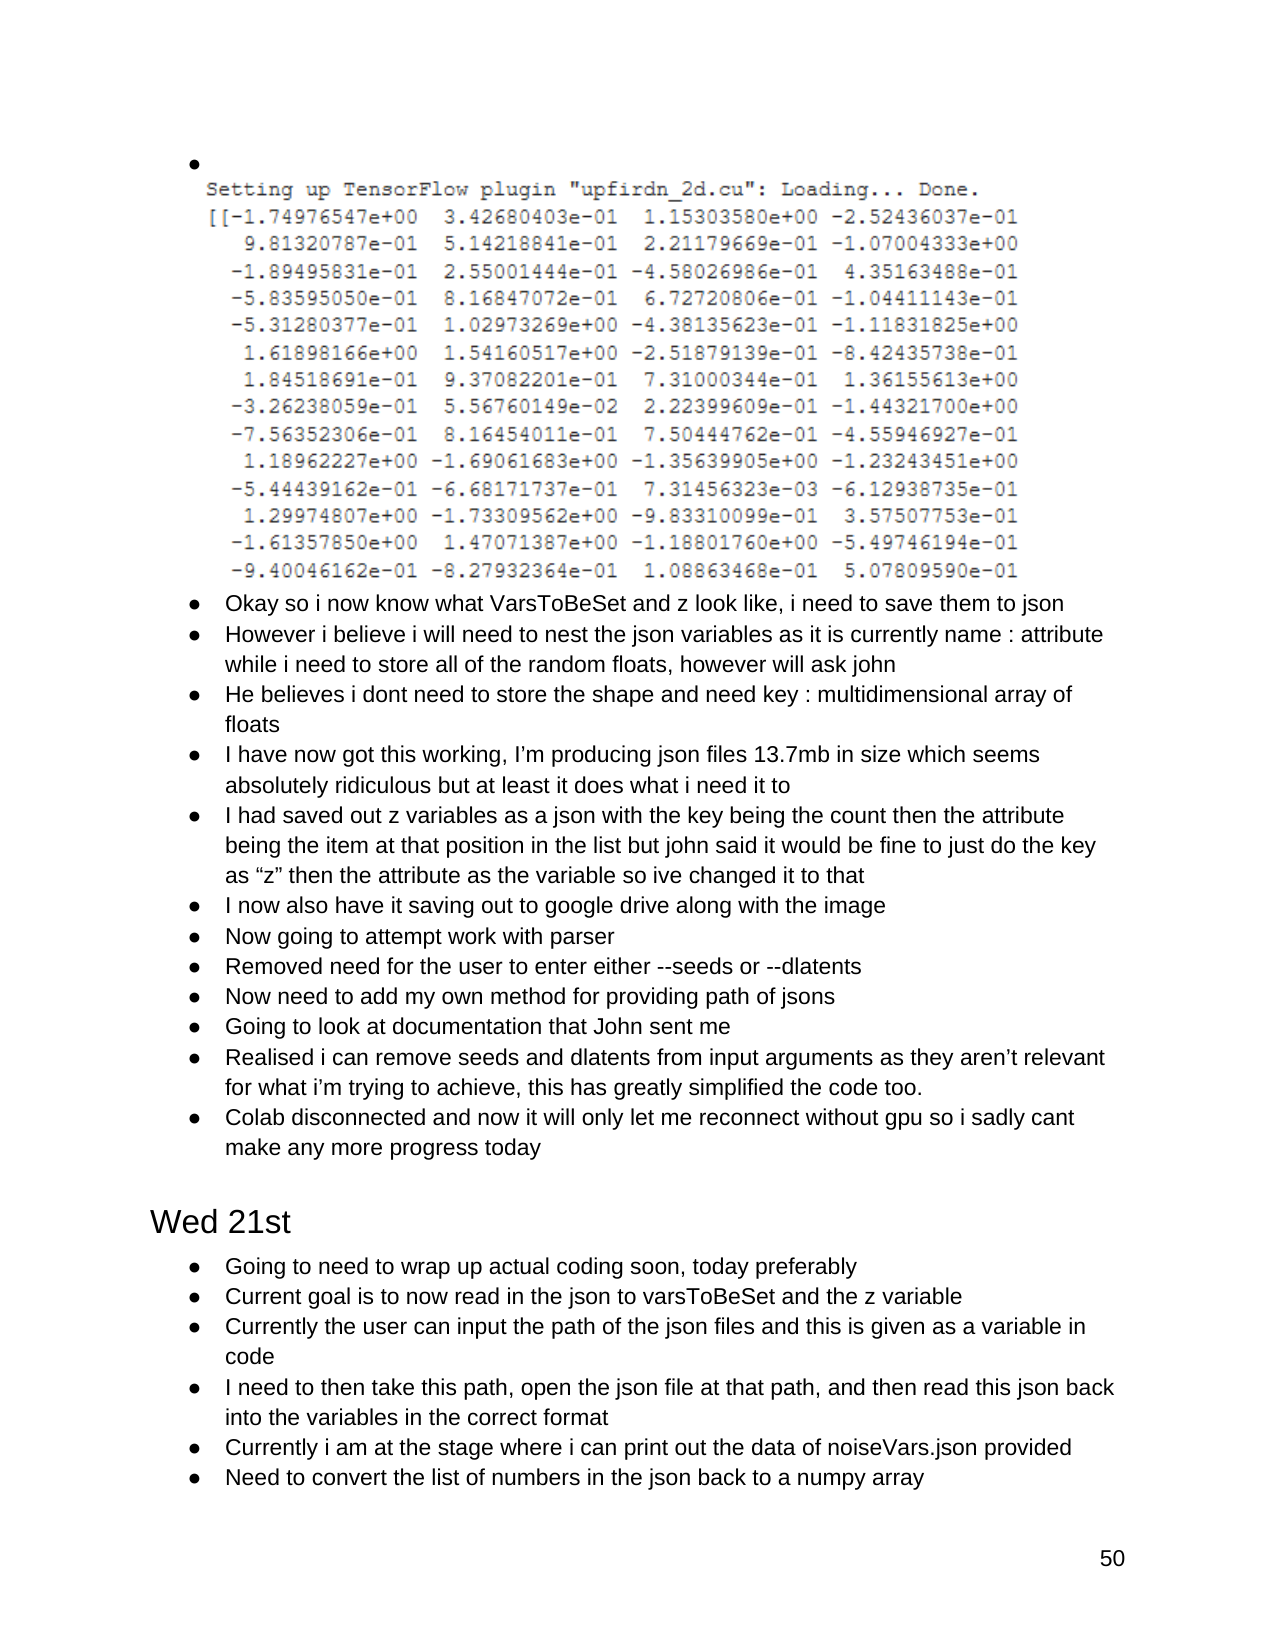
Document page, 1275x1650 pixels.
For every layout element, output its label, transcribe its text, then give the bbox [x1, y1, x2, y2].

list He believes i dont need to store the shape and need key : multidimensional array of floats [187, 681, 1125, 737]
list Currently the user can input the path of the json files and this is given as a variable in code [187, 1313, 1125, 1370]
list Realised i can remove seeds and dlatents from input arguments as they aren’t relevant for what i’m trying to achieve, this has greatly simplified the code too. [187, 1043, 1125, 1100]
list I now also have it saving out to google drive along with the image [187, 892, 1125, 919]
subtitle Wed 21st [150, 1202, 1125, 1240]
list Okay so i now know what VarsToBeSet and z look like, i need to save them to json [187, 590, 1125, 617]
list Colab disconnected and now it will only let me reconnect without gpu so i sadly cant make any more progress today [187, 1104, 1125, 1160]
list Currently i am at the stage where i can print out the data of noiseVars.json provided [187, 1434, 1125, 1460]
list I need to then take this path, open the json file at that path, and then read this json back into the variables in the correct format [187, 1373, 1125, 1430]
list I had saved out z variables as a json with the key being the count then the attribute being the item at that position in the list but john said it would be fine to just do the key as “z” then the attribute as the variable so ive changed it to that [187, 802, 1125, 888]
list Removed need for the user to enter either --seeds or --dlatents [187, 953, 1125, 979]
list Current goal is to now read in the json to varsToBeSet and the z variable [187, 1283, 1125, 1309]
list Going to look at documentation that John sent me [187, 1013, 1125, 1039]
list I have now got this working, I’m producing json files 13.7mb in size which seems absolutely ridiculous but at least it does what i need it to [187, 741, 1125, 798]
list Now going to attempt work with parser [187, 923, 1125, 949]
list Going to need to wrap up actual coding soon, today preferably [187, 1253, 1125, 1279]
list Need to convert the list of numbers in the json back to a numpy array [187, 1464, 1125, 1491]
list Now need to add my own method for providing path of jsons [187, 983, 1125, 1009]
picture [187, 180, 1111, 587]
list However i believe i will need to nest the json variables as it is currently name : attribute while i need to store all of the random floats, however will ask john [187, 621, 1125, 677]
